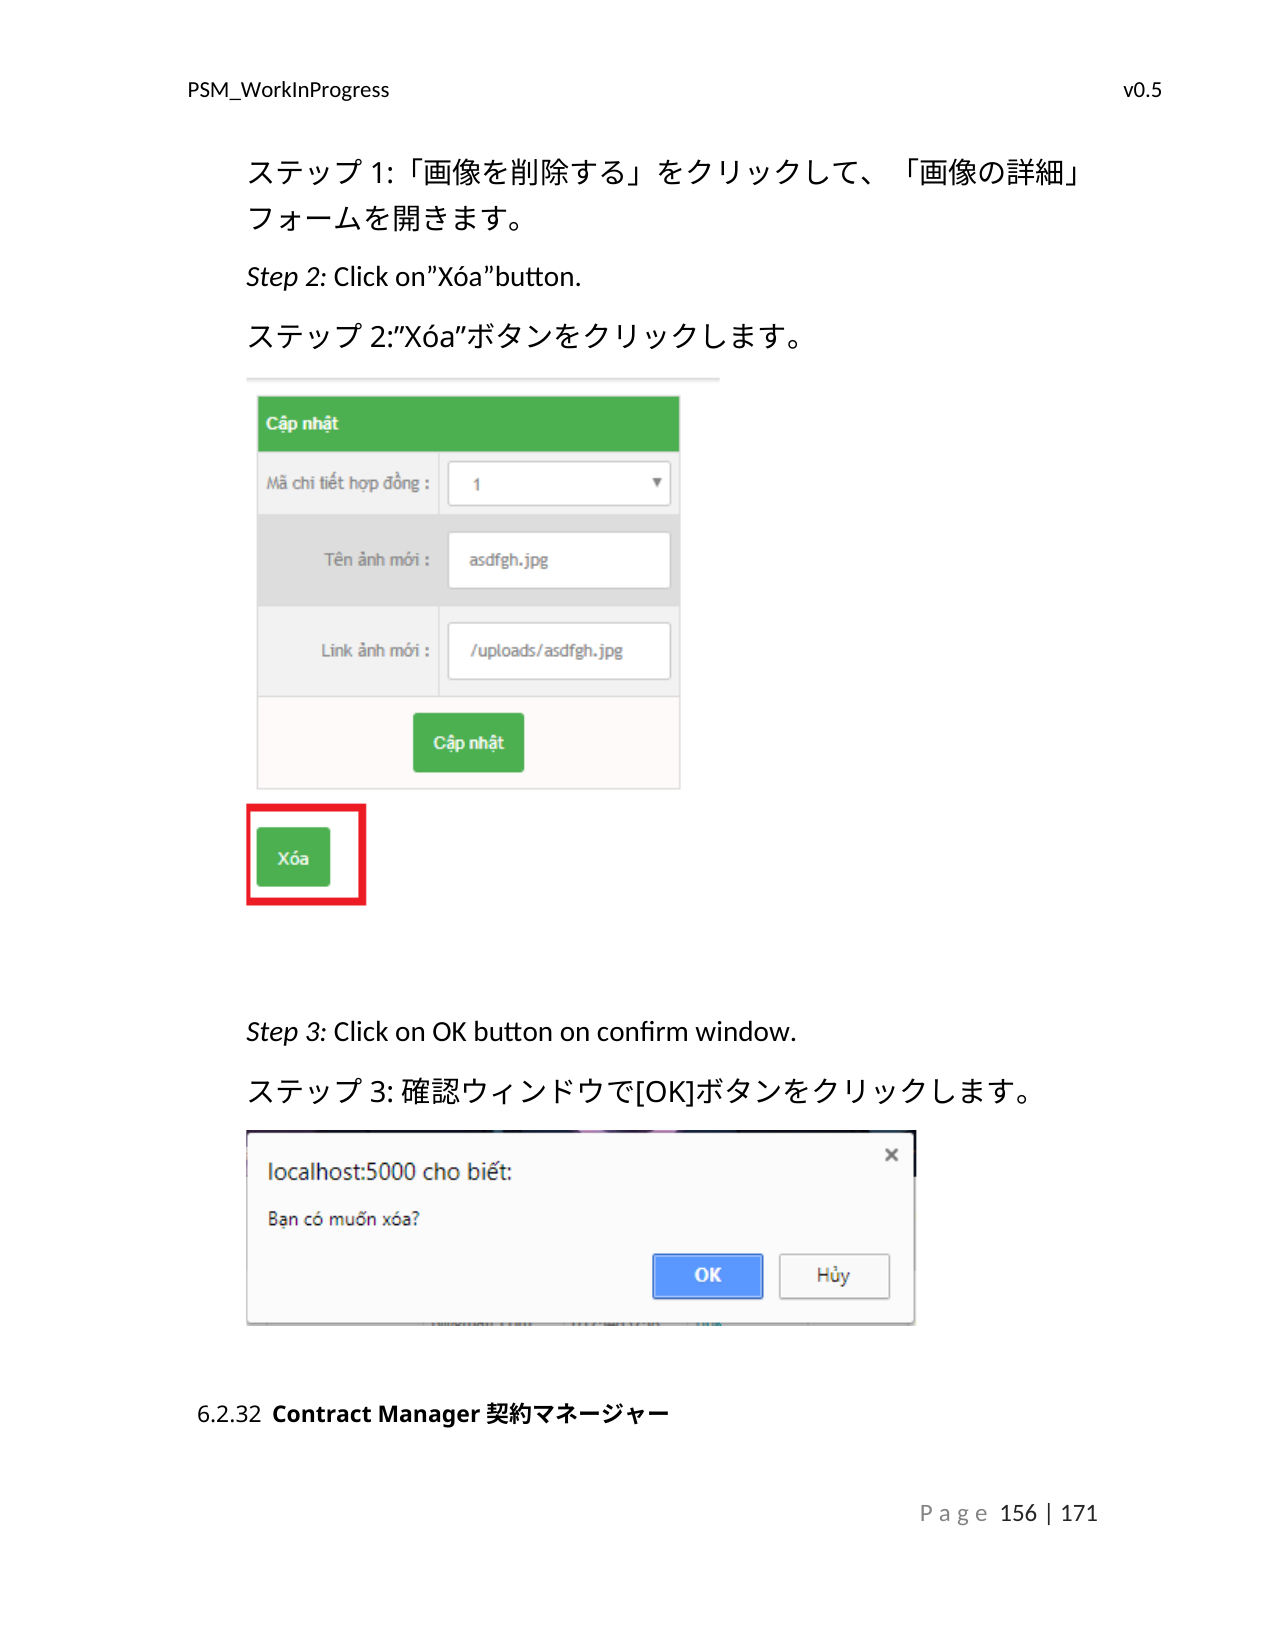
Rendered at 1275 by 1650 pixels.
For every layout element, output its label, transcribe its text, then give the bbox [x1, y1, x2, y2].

text ステップ 2:”Xóa”ボタンをクリックします。 [246, 313, 1125, 356]
subtitle Contract Manager 契約マネージャー [197, 1396, 1125, 1429]
text ステップ 3: 確認ウィンドウで[OK]ボタンをクリックします。 [246, 1068, 1125, 1111]
picture [246, 375, 720, 995]
text Step 2: Click on”Xóa”button. [246, 258, 1125, 294]
text ステップ 1:「画像を削除する」をクリックして、「画像の詳細」フォームを開きます。 [246, 150, 1125, 238]
text Step 3: Click on OK button on confirm window. [246, 1013, 1125, 1049]
picture [246, 1130, 917, 1326]
